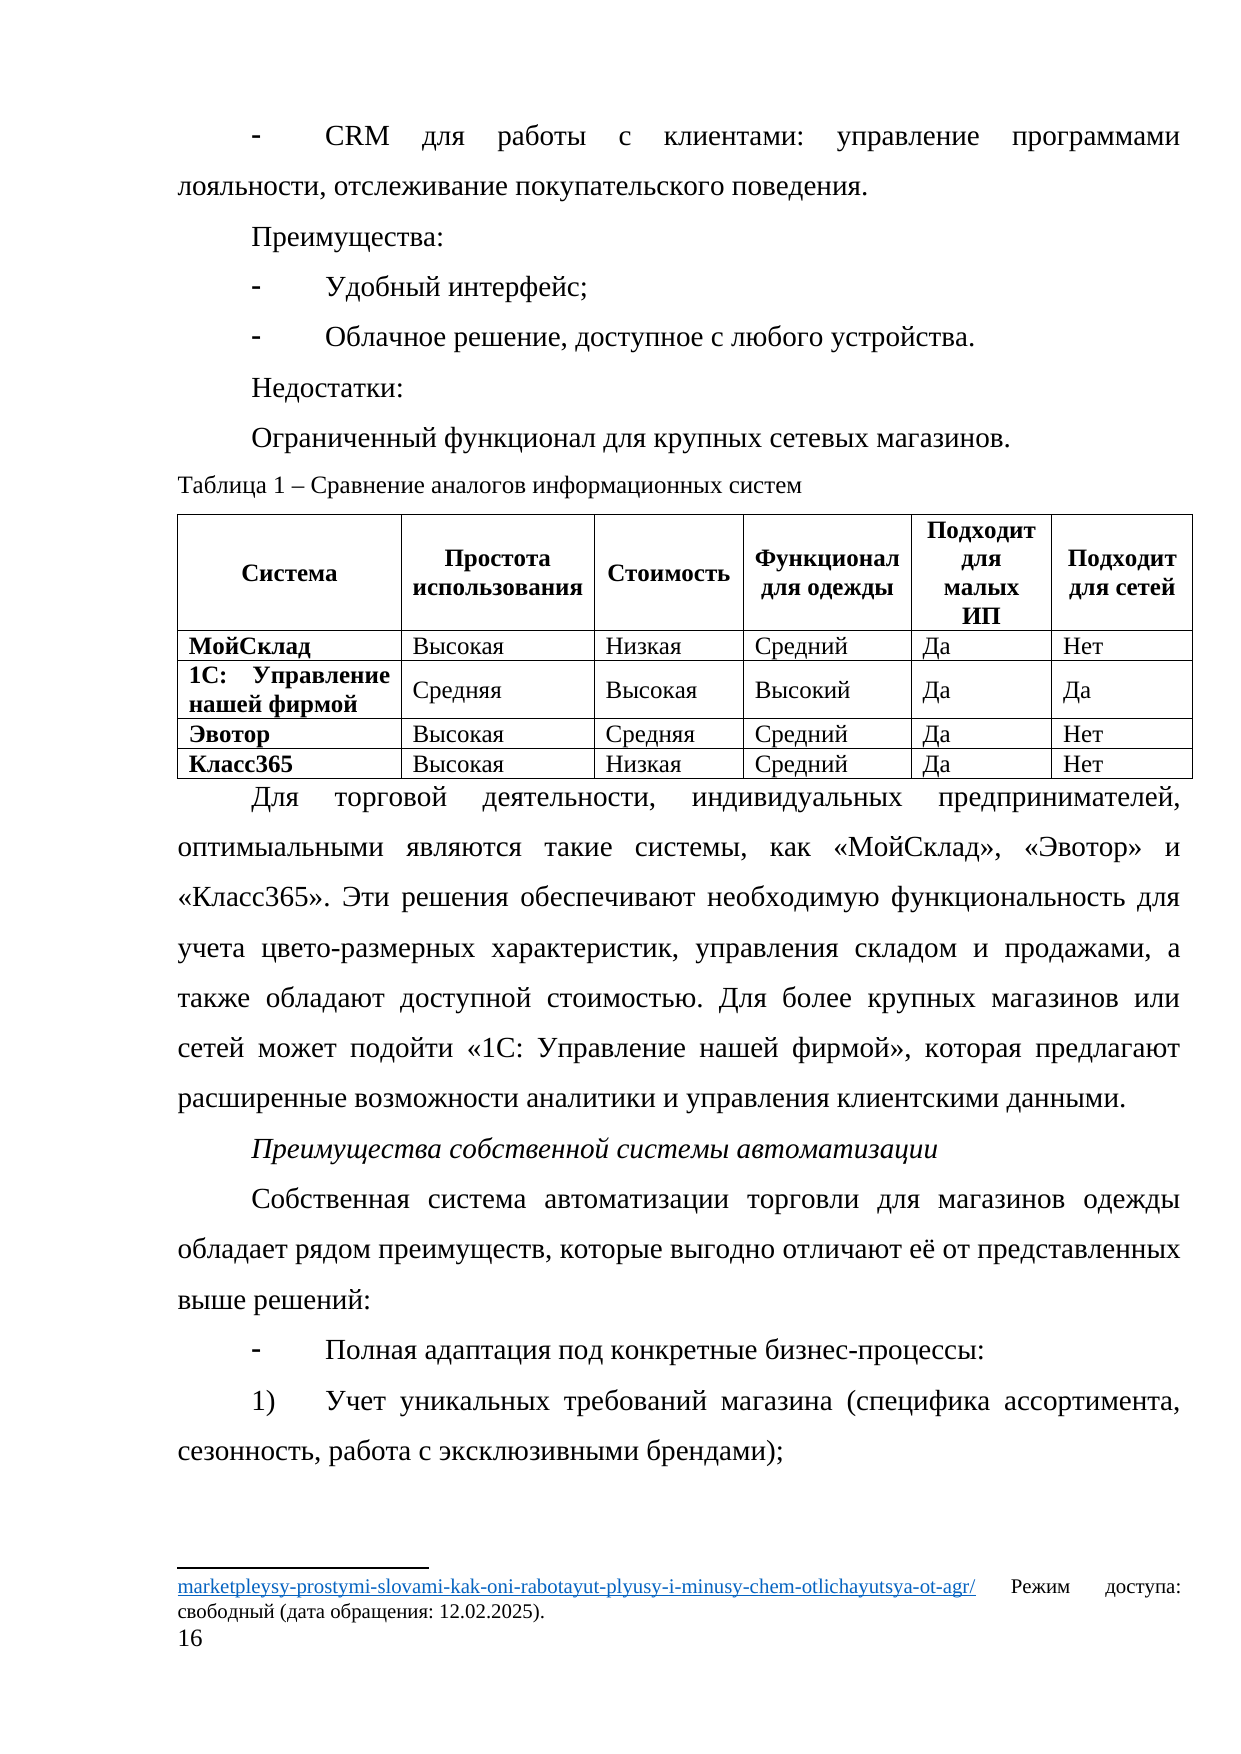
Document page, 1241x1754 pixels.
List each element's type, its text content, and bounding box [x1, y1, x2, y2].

list Учет уникальных требований магазина (специфика ассортимента, сезонность, работа с эксклюзивными брендами); [177, 1383, 1181, 1466]
text Преимущества: [177, 219, 1181, 252]
list Полная адаптация под конкретные бизнес-процессы: [177, 1332, 1181, 1366]
table_cell Да [912, 631, 1051, 659]
text Собственная система автоматизации торговли для магазинов одежды обладает рядом преимуществ, которые выгодно отличают её от представленных выше решений: [177, 1181, 1181, 1315]
list CRM для работы с клиентами: управление программами лояльности, отслеживание покупательского поведения. [177, 118, 1181, 202]
text Ограниченный функционал для крупных сетевых магазинов. [177, 420, 1181, 454]
table_cell Средняя [595, 719, 743, 748]
table_cell Низкая [595, 749, 743, 778]
list Удобный интерфейс; [177, 269, 1181, 303]
table_cell Да [1052, 661, 1192, 718]
table_cell Высокая [595, 661, 743, 718]
text Недостатки: [177, 370, 1181, 403]
table_cell Нет [1052, 719, 1192, 748]
table_cell Высокая [402, 719, 594, 748]
table_cell Высокая [402, 631, 594, 659]
table_cell Средний [744, 631, 911, 659]
table_header Подходит для сетей [1052, 515, 1192, 630]
table_cell Высокий [744, 661, 911, 718]
table_cell Да [912, 661, 1051, 718]
table_header Функционал для одежды [744, 515, 911, 630]
table_cell Средняя [402, 661, 594, 718]
table_cell Нет [1052, 631, 1192, 659]
text Преимущества собственной системы автоматизации [177, 1131, 1181, 1164]
table_cell Эвотор [178, 719, 401, 748]
table_cell Да [912, 719, 1051, 748]
table_cell Нет [1052, 749, 1192, 778]
table_cell 1С: Управление нашей фирмой [178, 661, 401, 718]
table_cell МойСклад [178, 631, 401, 659]
table_header Простота использования [402, 515, 594, 630]
table_cell Низкая [595, 631, 743, 659]
table_cell Высокая [402, 749, 594, 778]
table_header Система [178, 515, 401, 630]
table_cell Средний [744, 719, 911, 748]
table_header Стоимость [595, 515, 743, 630]
table_cell Да [912, 749, 1051, 778]
text Для торговой деятельности, индивидуальных предпринимателей, оптимыальными являются такие системы, как «МойСклад», «Эвотор» и «Класс365». Эти решения обеспечивают необходимую функциональность для учета цвето-размерных характеристик, управления складом и продажами, а также обладают доступной стоимостью. Для более крупных магазинов или сетей может подойти «1С: Управление нашей фирмой», которая предлагают расширенные возможности аналитики и управления клиентскими данными. [177, 779, 1181, 1114]
text Таблица 1 – Сравнение аналогов информационных систем [177, 471, 1181, 499]
list Облачное решение, доступное с любого устройства. [177, 319, 1181, 353]
table_cell Средний [744, 749, 911, 778]
table_cell Класс365 [178, 749, 401, 778]
table_header Подходит для малых ИП [912, 515, 1051, 630]
